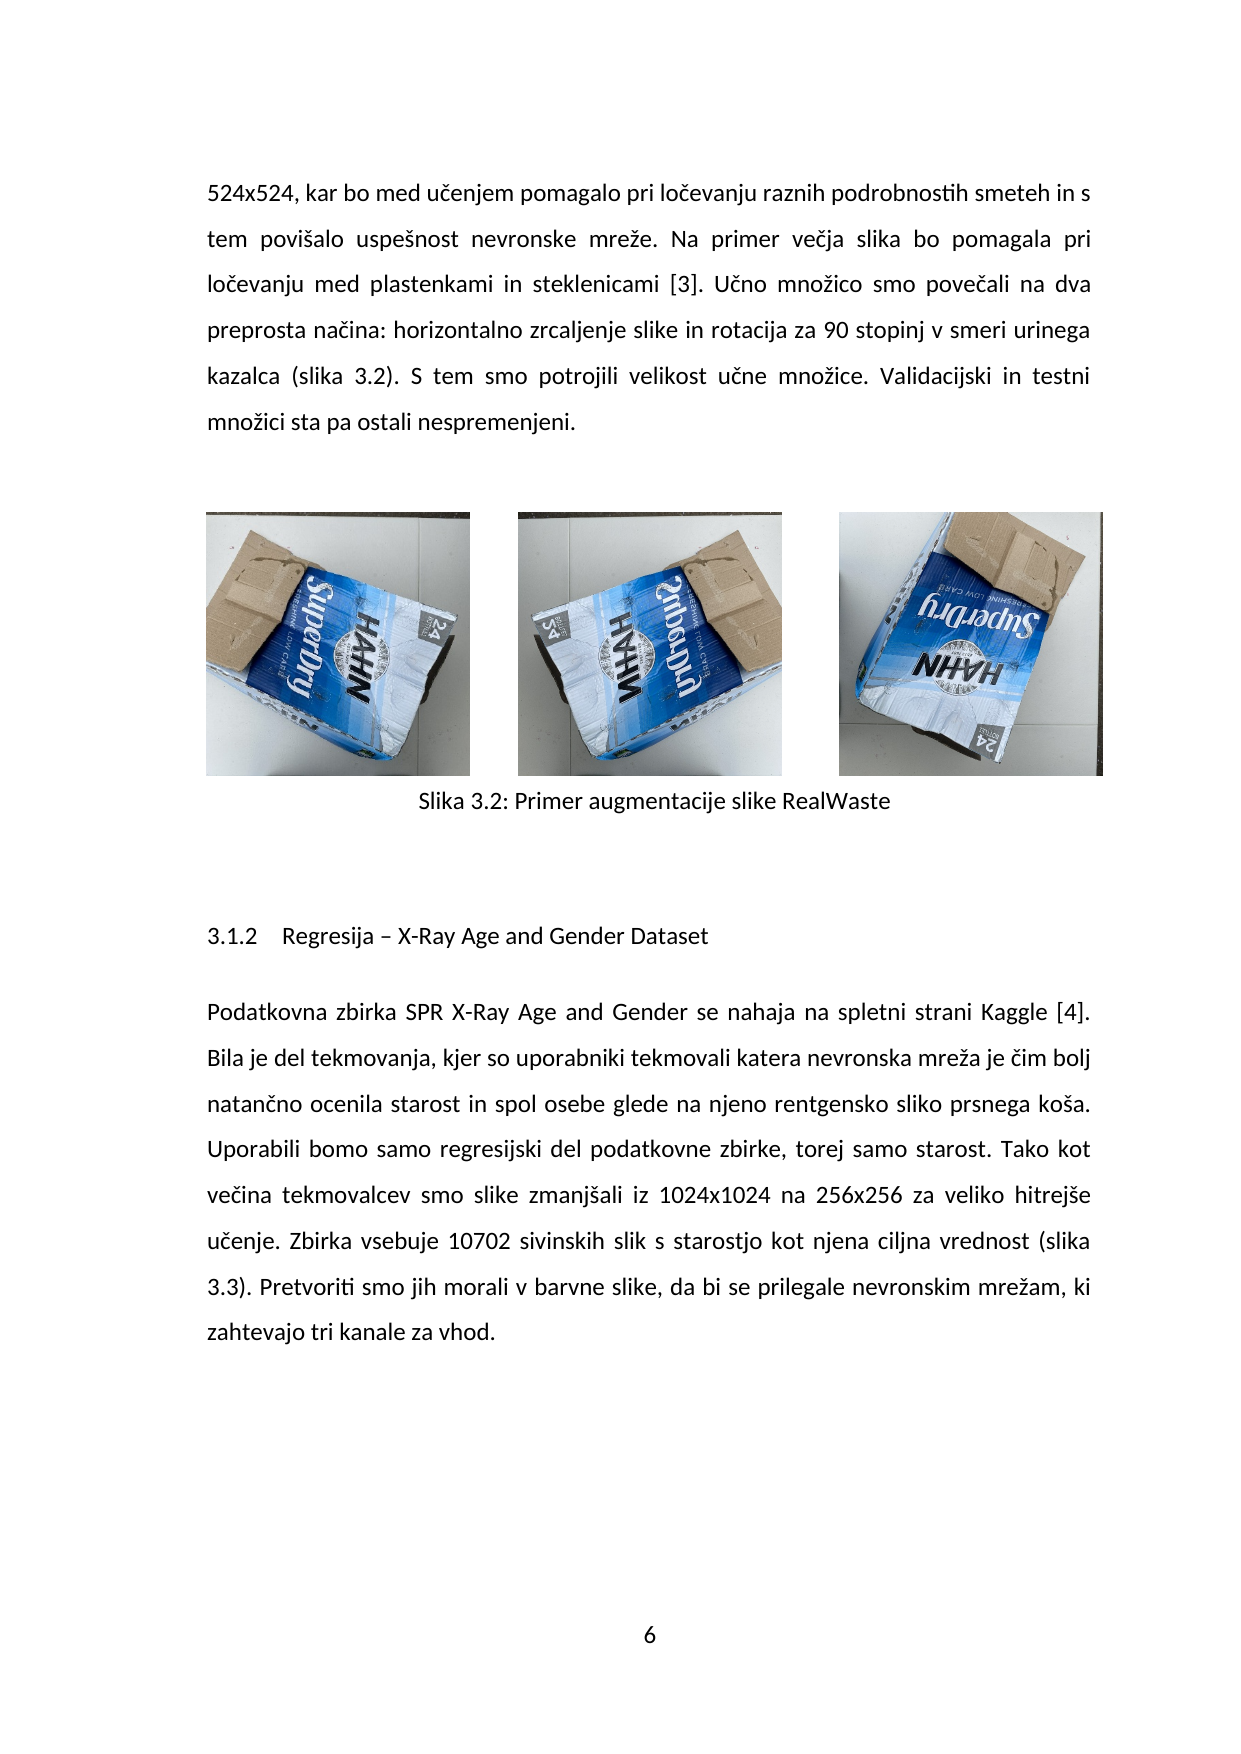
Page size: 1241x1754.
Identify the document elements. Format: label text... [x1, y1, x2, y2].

picture [518, 512, 782, 776]
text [207, 177, 1092, 436]
picture [839, 512, 1103, 776]
picture [206, 512, 470, 776]
subtitle Regresija – X-Ray Age and Gender Dataset [207, 920, 1092, 951]
text Podatkovna zbirka SPR X-Ray Age and Gender se nahaja na spletni strani Kaggle [4]. Bila je del tekmovanja, kjer so uporabniki tekmovali katera nevronska mreža je čim bolj natančno ocenila starost in spol osebe glede na njeno rentgensko sliko prsnega koša. Uporabili bomo samo regresijski del podatkovne zbirke, torej samo starost. Tako kot večina tekmovalcev smo slike zmanjšali iz 1024x1024 na 256x256 za veliko hitrejše učenje. Zbirka vsebuje 10702 sivinskih slik s starostjo kot njena ciljna vrednost (slika 3.3). Pretvoriti smo jih morali v barvne slike, da bi se prilegale nevronskim mrežam, ki zahtevajo tri kanale za vhod. [207, 996, 1092, 1347]
